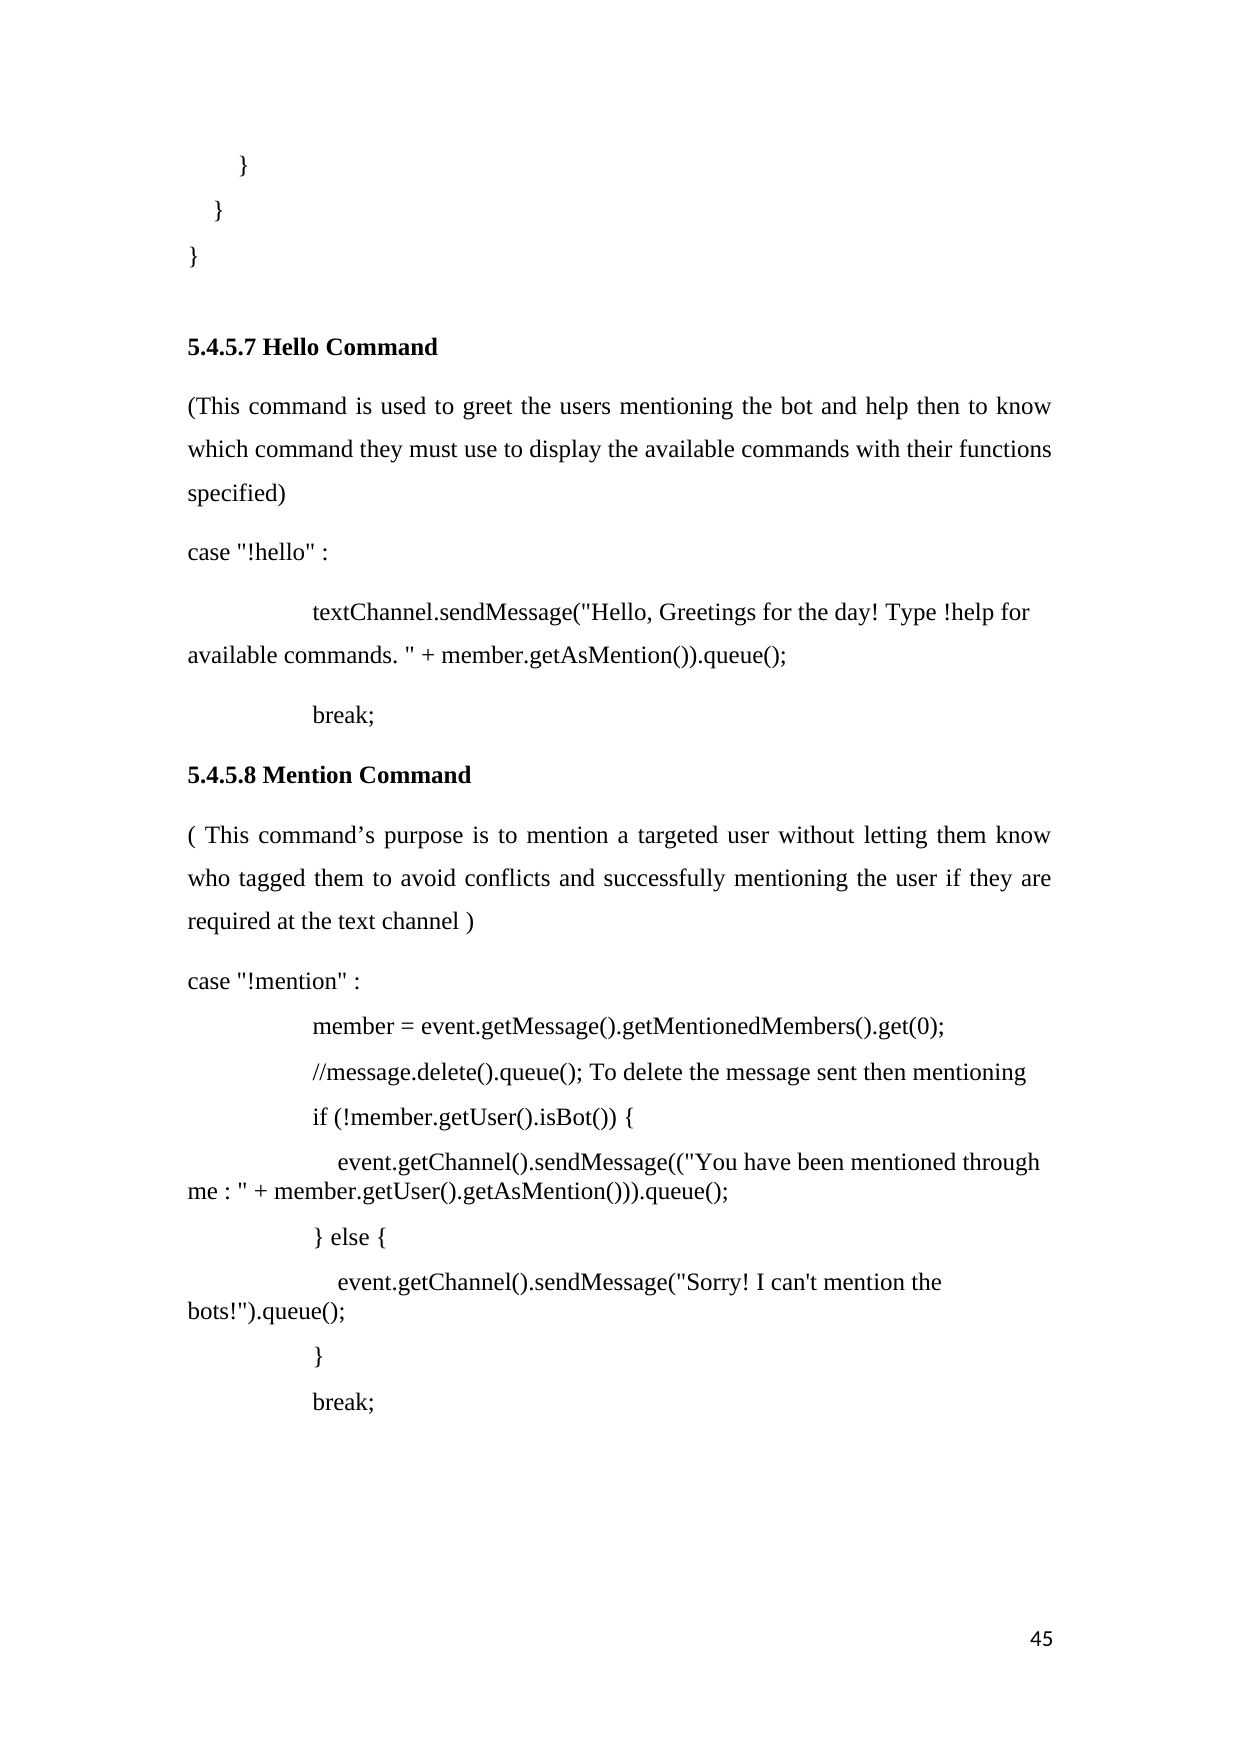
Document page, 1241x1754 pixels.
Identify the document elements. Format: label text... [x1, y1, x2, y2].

text } [187, 1341, 1053, 1370]
text } [187, 195, 1053, 224]
text textChannel.sendMessage("Hello, Greetings for the day! Type !help for available commands. " + member.getAsMention()).queue(); [187, 597, 1053, 669]
text ( This command’s purpose is to mention a targeted user without letting them know who tagged them to avoid conflicts and successfully mentioning the user if they are required at the text channel ) [187, 820, 1053, 935]
text (This command is used to greet the users mentioning the bot and help then to know which command they must use to display the available commands with their functions specified) [187, 391, 1053, 506]
text break; [187, 700, 1053, 729]
text 5.4.5.8 Mention Command [187, 760, 1053, 789]
text case "!hello" : [187, 537, 1053, 566]
text } [187, 150, 1053, 179]
text break; [187, 1387, 1053, 1415]
text } else { [187, 1222, 1053, 1250]
text case "!mention" : [187, 966, 1053, 994]
text event.getChannel().sendMessage("Sorry! I can't mention the bots!").queue(); [187, 1267, 1053, 1324]
text if (!member.getUser().isBot()) { [187, 1102, 1053, 1131]
text } [187, 241, 1053, 269]
text event.getChannel().sendMessage(("You have been mentioned through me : " + member.getUser().getAsMention())).queue(); [187, 1147, 1053, 1205]
text member = event.getMessage().getMentionedMembers().get(0); [187, 1011, 1053, 1040]
text //message.delete().queue(); To delete the message sent then mentioning [187, 1057, 1053, 1085]
text 5.4.5.7 Hello Command [187, 332, 1053, 360]
